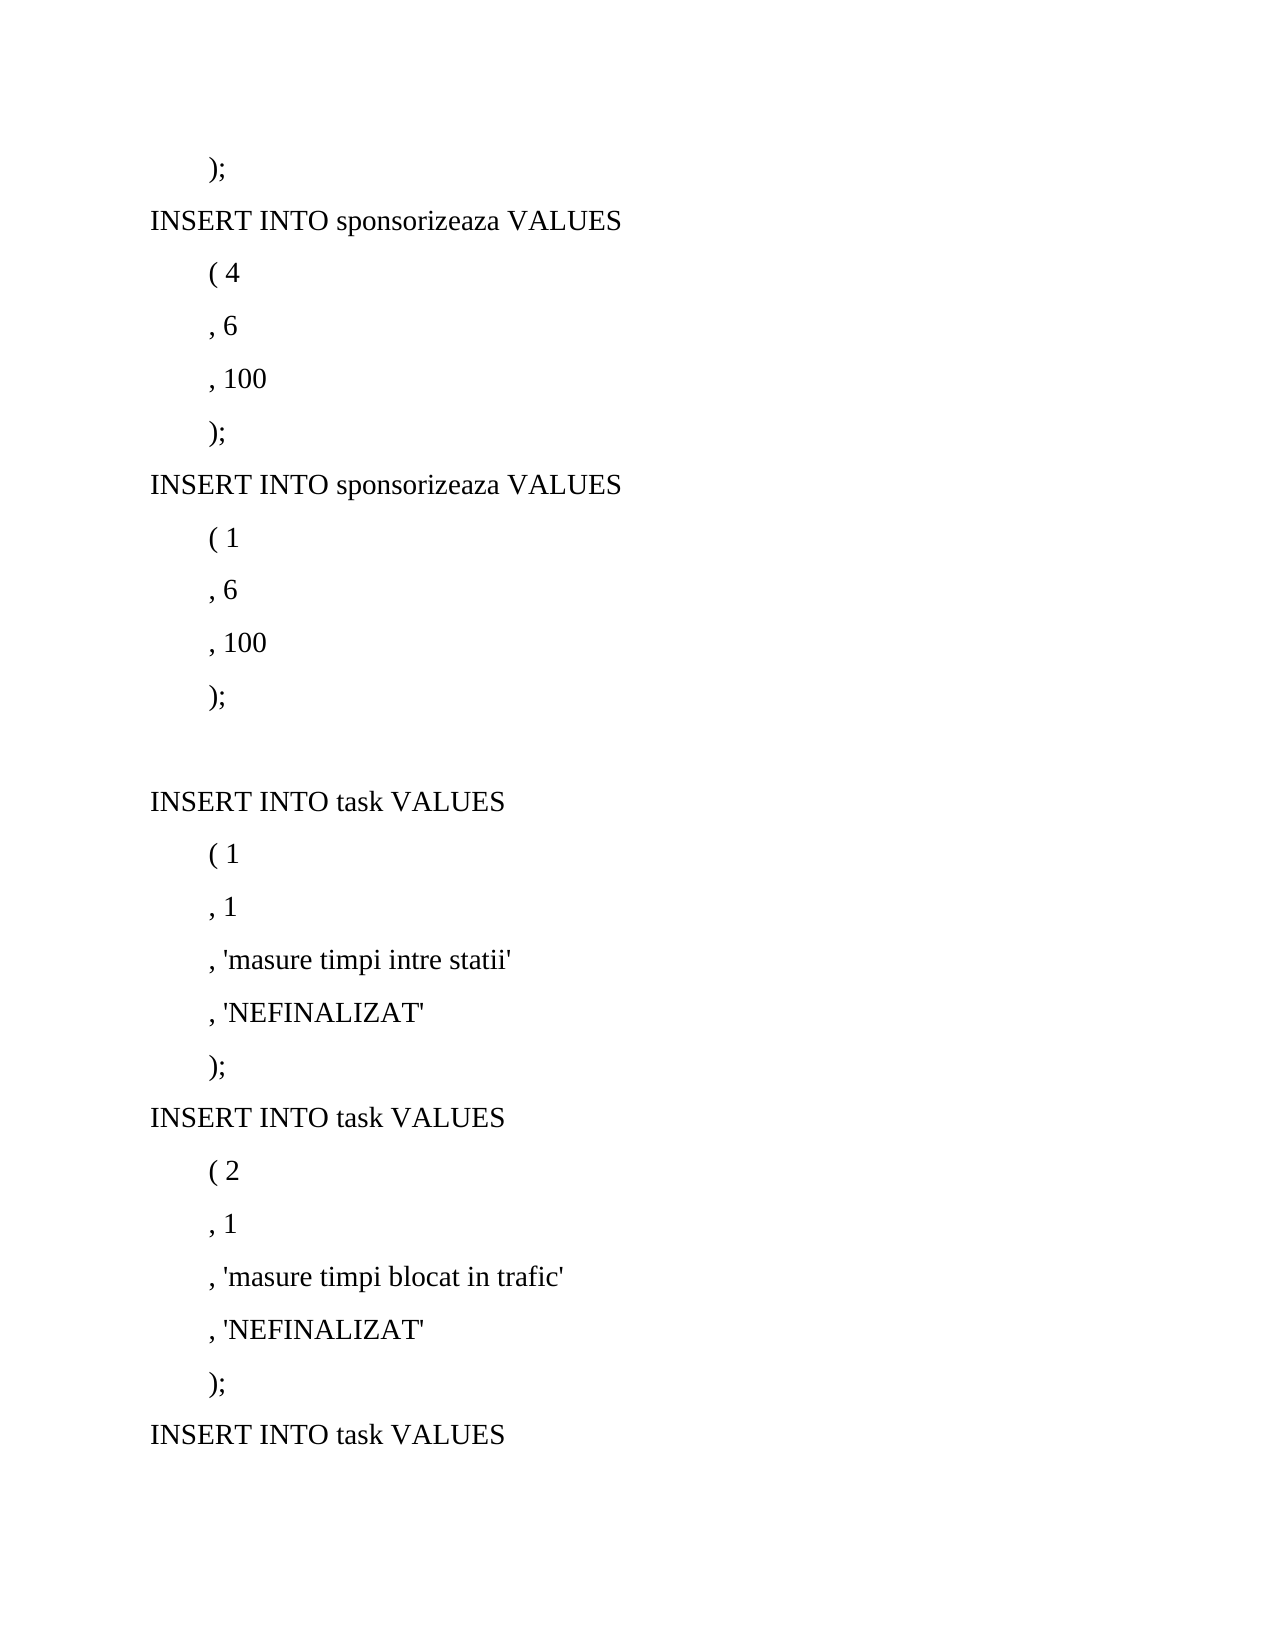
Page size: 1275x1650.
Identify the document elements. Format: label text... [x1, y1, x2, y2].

text , 'masure timpi blocat in trafic' [150, 1259, 1125, 1293]
text ( 1 [150, 520, 1125, 553]
text INSERT INTO sponsorizeaza VALUES [150, 467, 1125, 500]
text ( 2 [150, 1153, 1125, 1187]
text , 6 [150, 572, 1125, 606]
text ); [150, 678, 1125, 712]
text INSERT INTO task VALUES [150, 1417, 1125, 1451]
text ( 1 [150, 837, 1125, 870]
text ); [150, 1048, 1125, 1081]
text INSERT INTO sponsorizeaza VALUES [150, 203, 1125, 236]
text , 6 [150, 308, 1125, 342]
text ); [150, 414, 1125, 448]
text , 100 [150, 361, 1125, 395]
text , 'NEFINALIZAT' [150, 995, 1125, 1028]
text , 1 [150, 1206, 1125, 1240]
text ( 4 [150, 256, 1125, 289]
text INSERT INTO task VALUES [150, 1101, 1125, 1134]
text , 100 [150, 625, 1125, 659]
text INSERT INTO task VALUES [150, 784, 1125, 817]
text , 1 [150, 889, 1125, 923]
text , 'masure timpi intre statii' [150, 942, 1125, 976]
text ); [150, 1365, 1125, 1398]
text ); [150, 150, 1125, 183]
text , 'NEFINALIZAT' [150, 1312, 1125, 1345]
